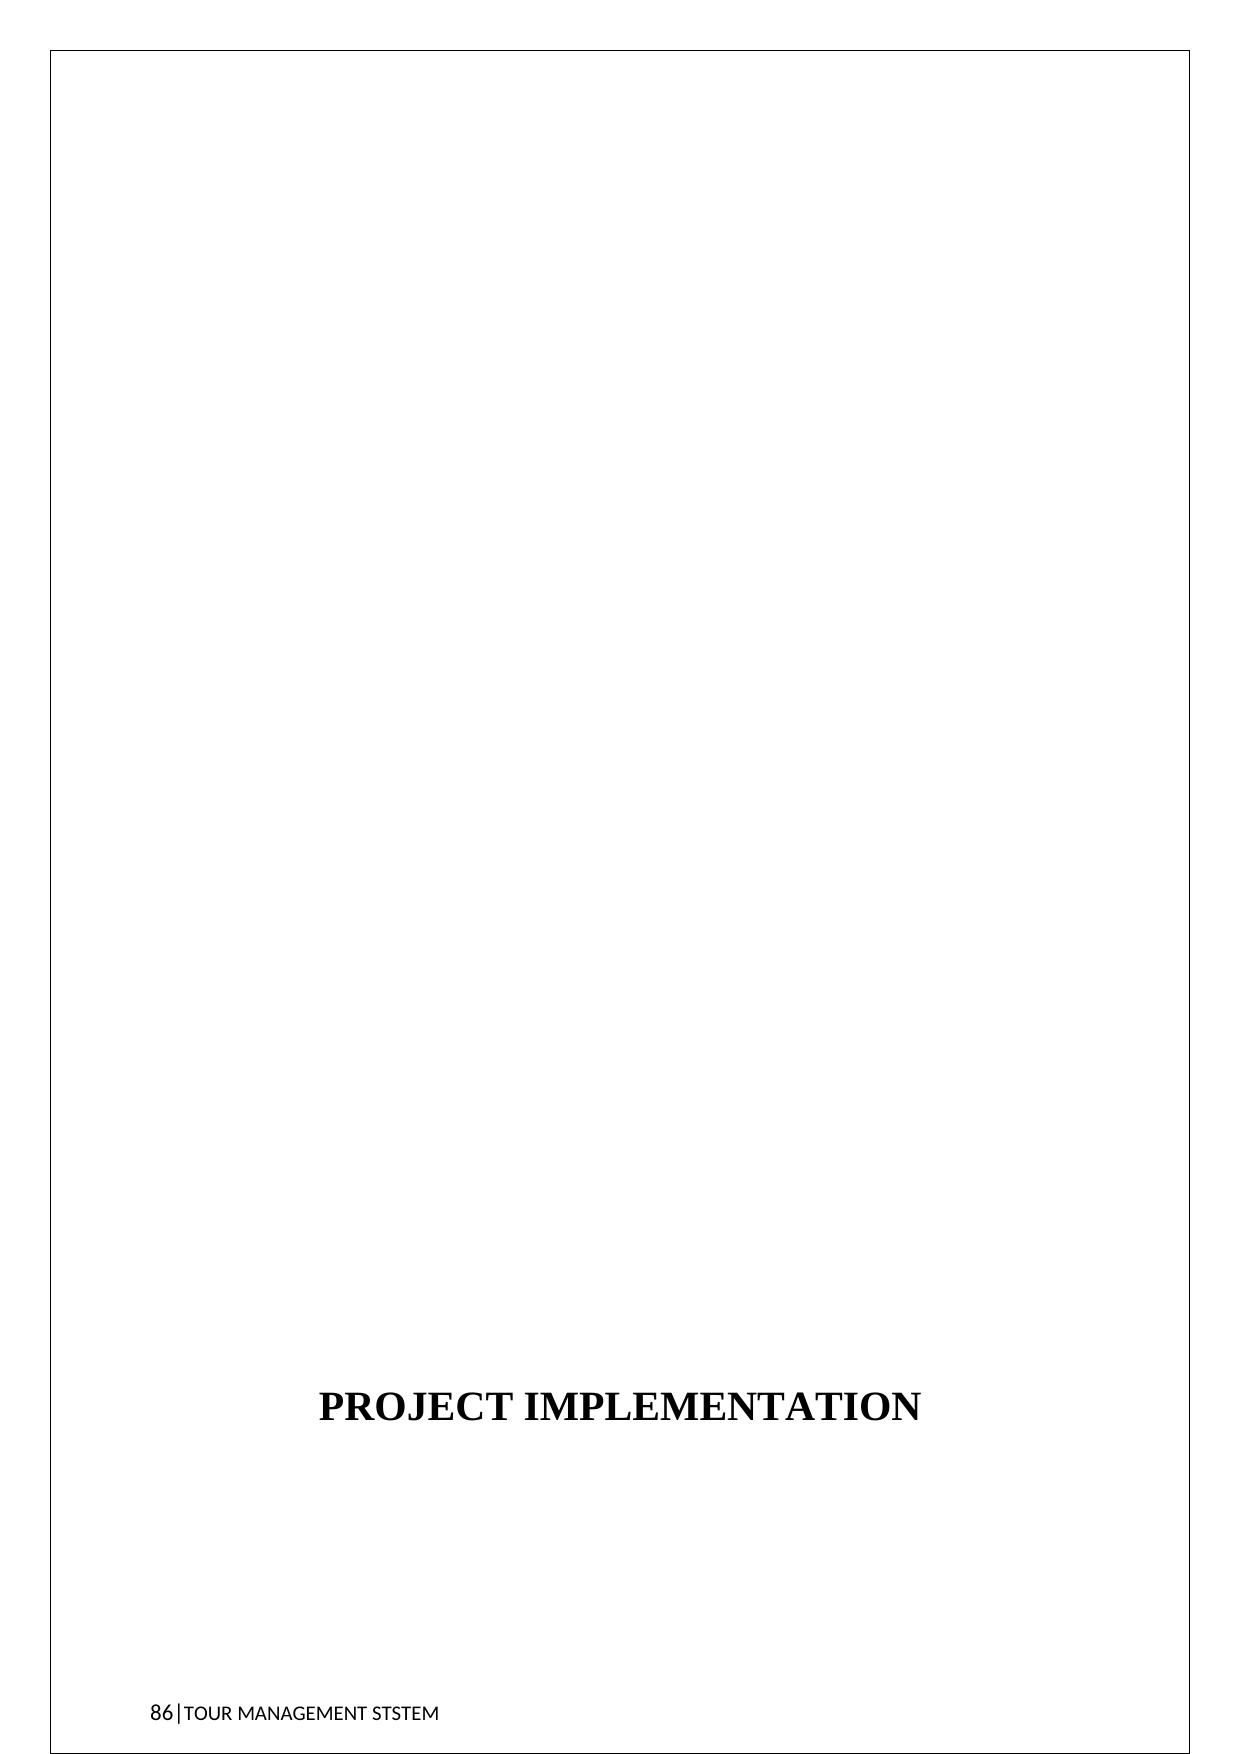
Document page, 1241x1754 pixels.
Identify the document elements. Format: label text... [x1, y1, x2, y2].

text PROJECT IMPLEMENTATION [150, 1381, 1090, 1429]
